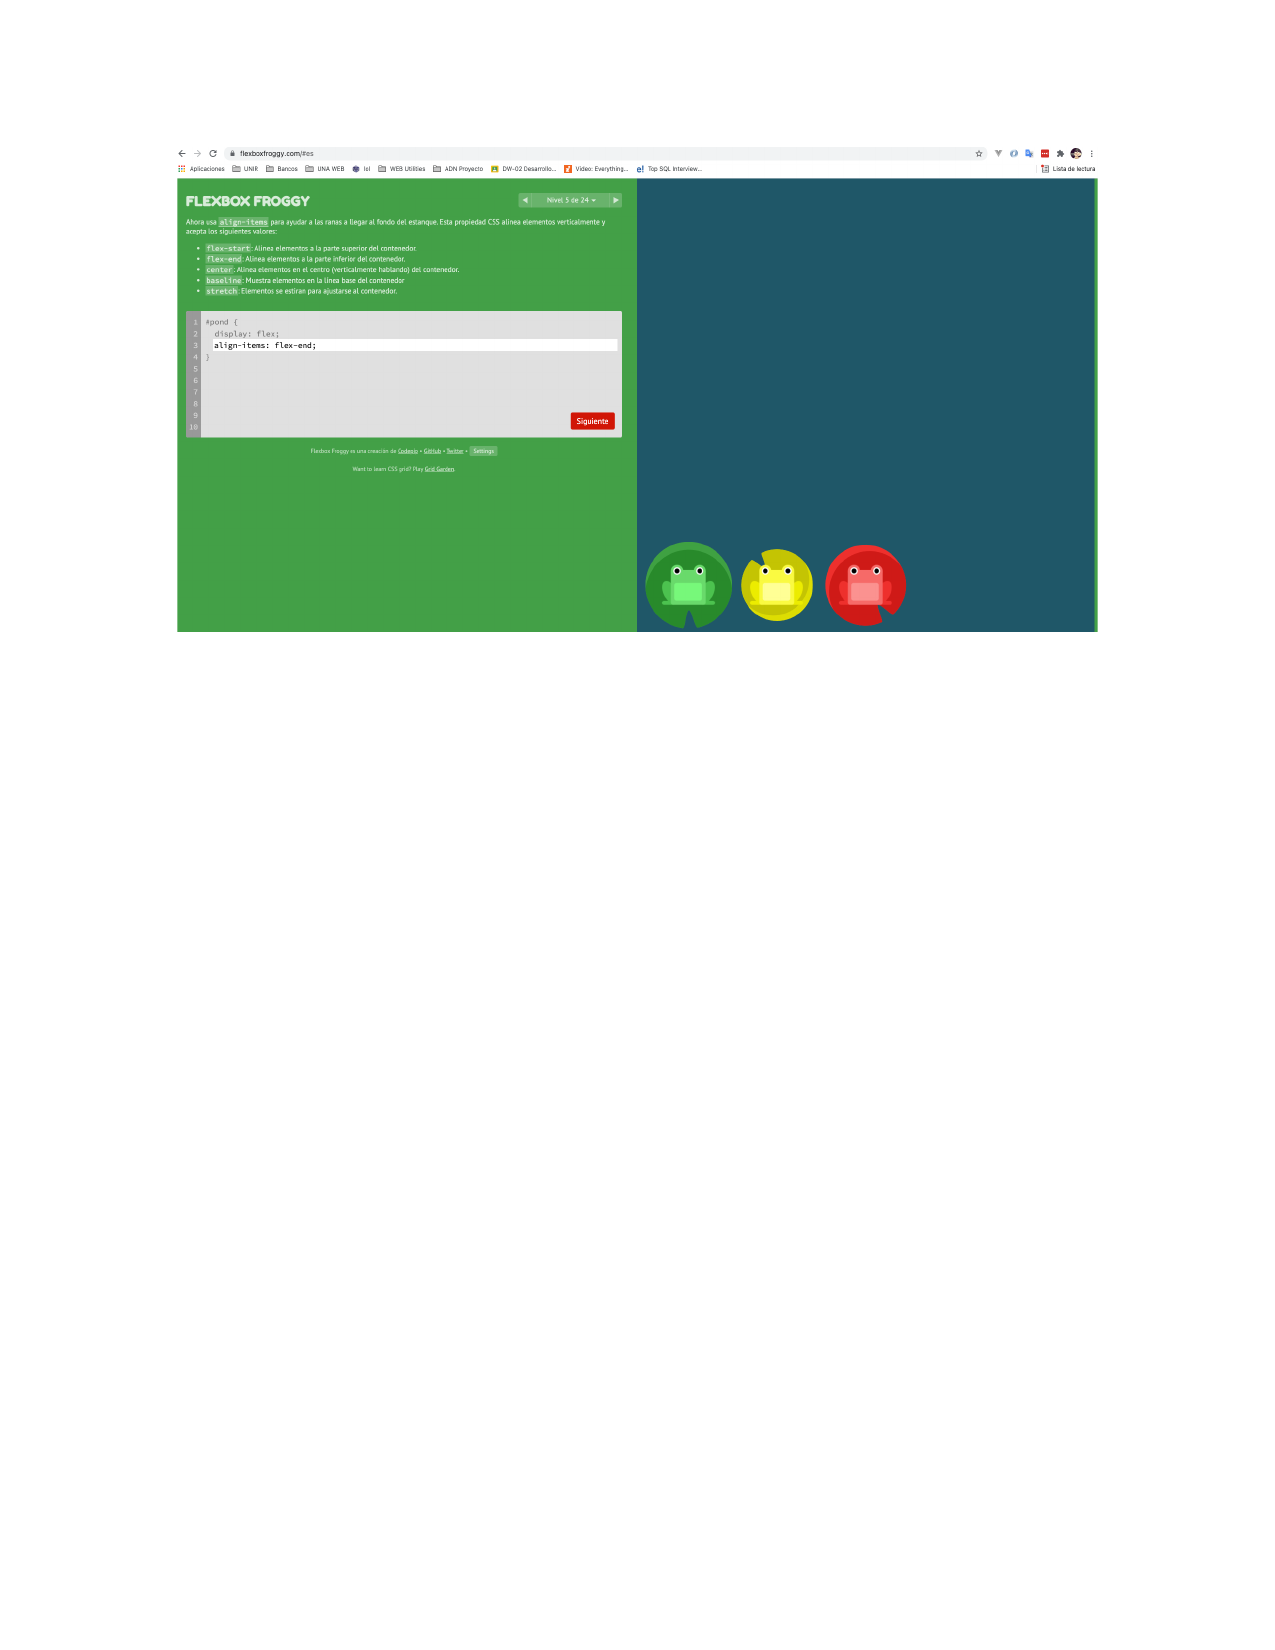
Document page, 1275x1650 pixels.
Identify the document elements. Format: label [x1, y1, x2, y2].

picture [177, 147, 1098, 632]
